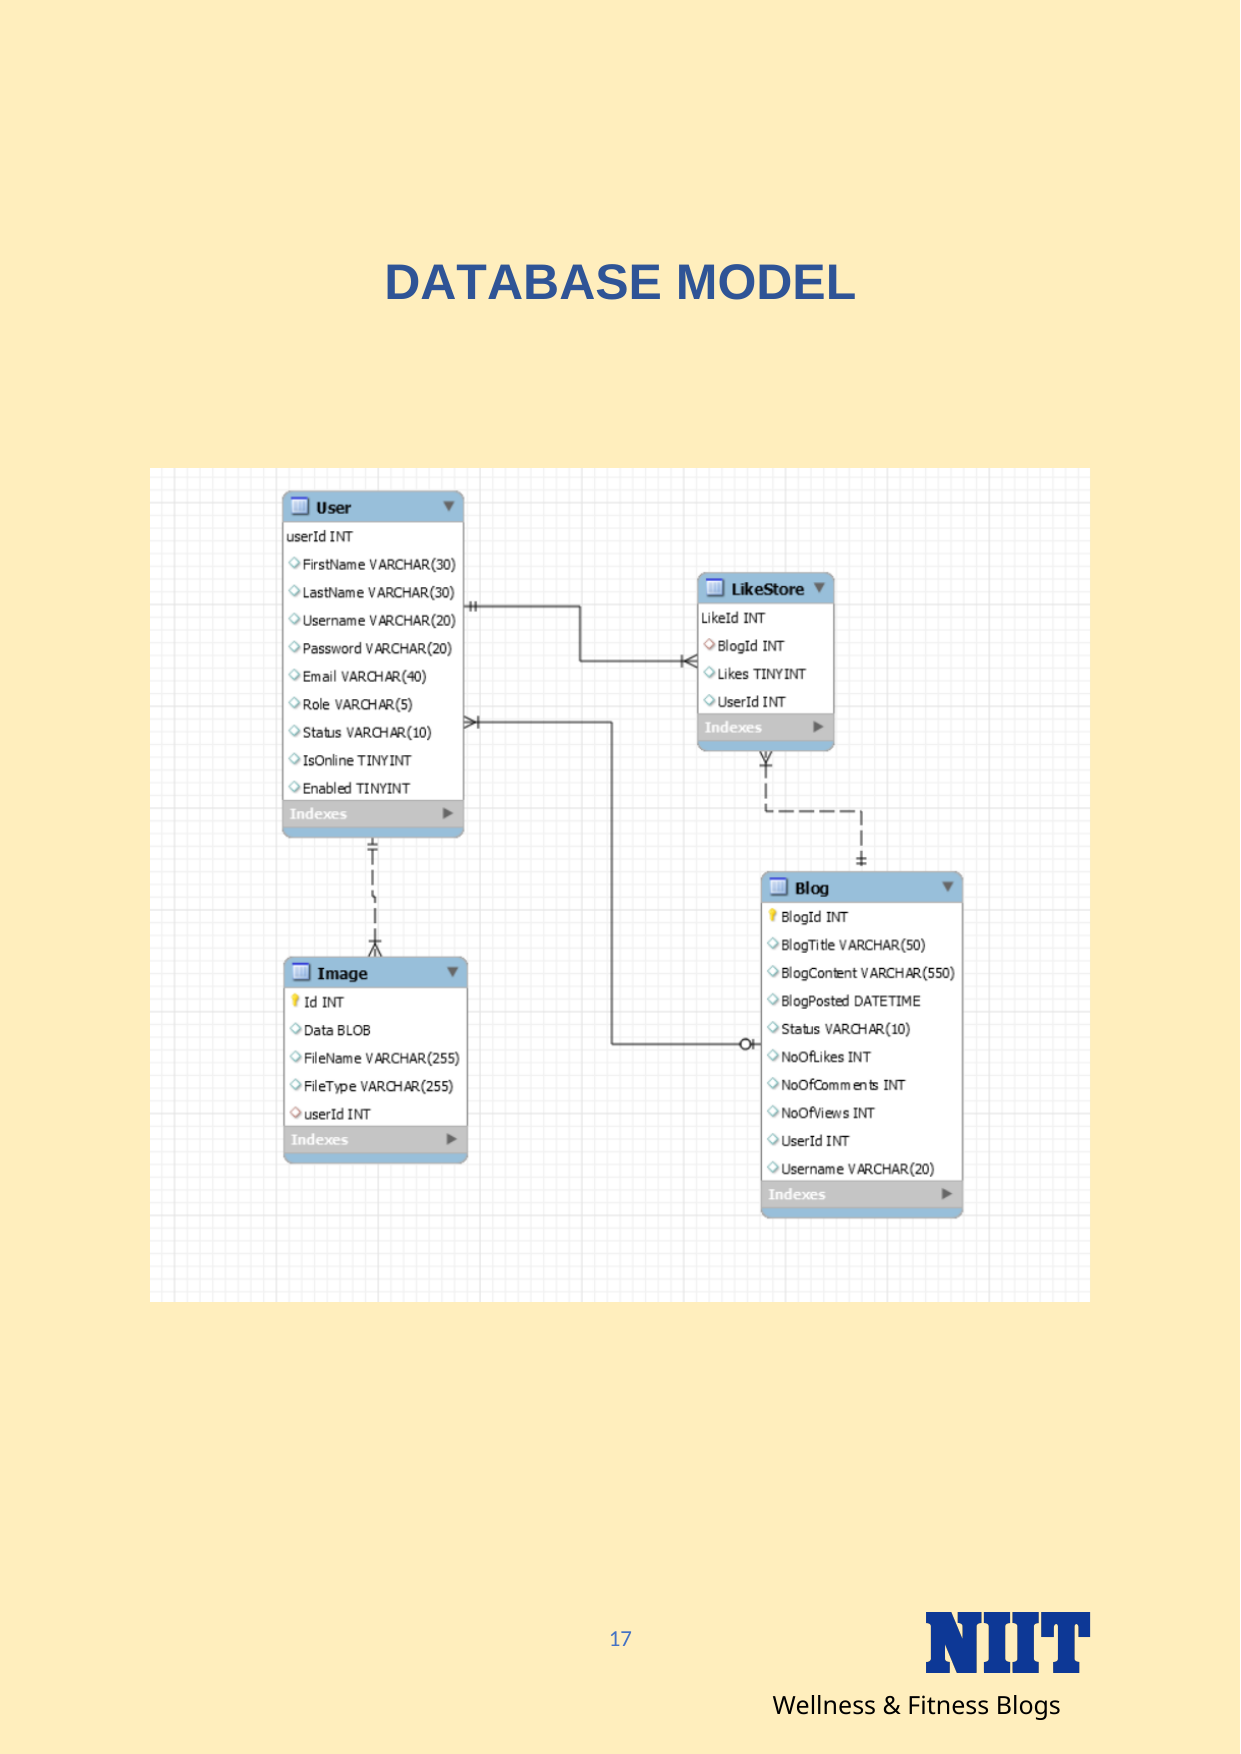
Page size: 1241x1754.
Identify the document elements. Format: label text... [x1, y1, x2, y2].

picture [926, 1612, 1091, 1673]
picture [150, 468, 1091, 1302]
subtitle DATABASE MODEL [150, 252, 1090, 309]
